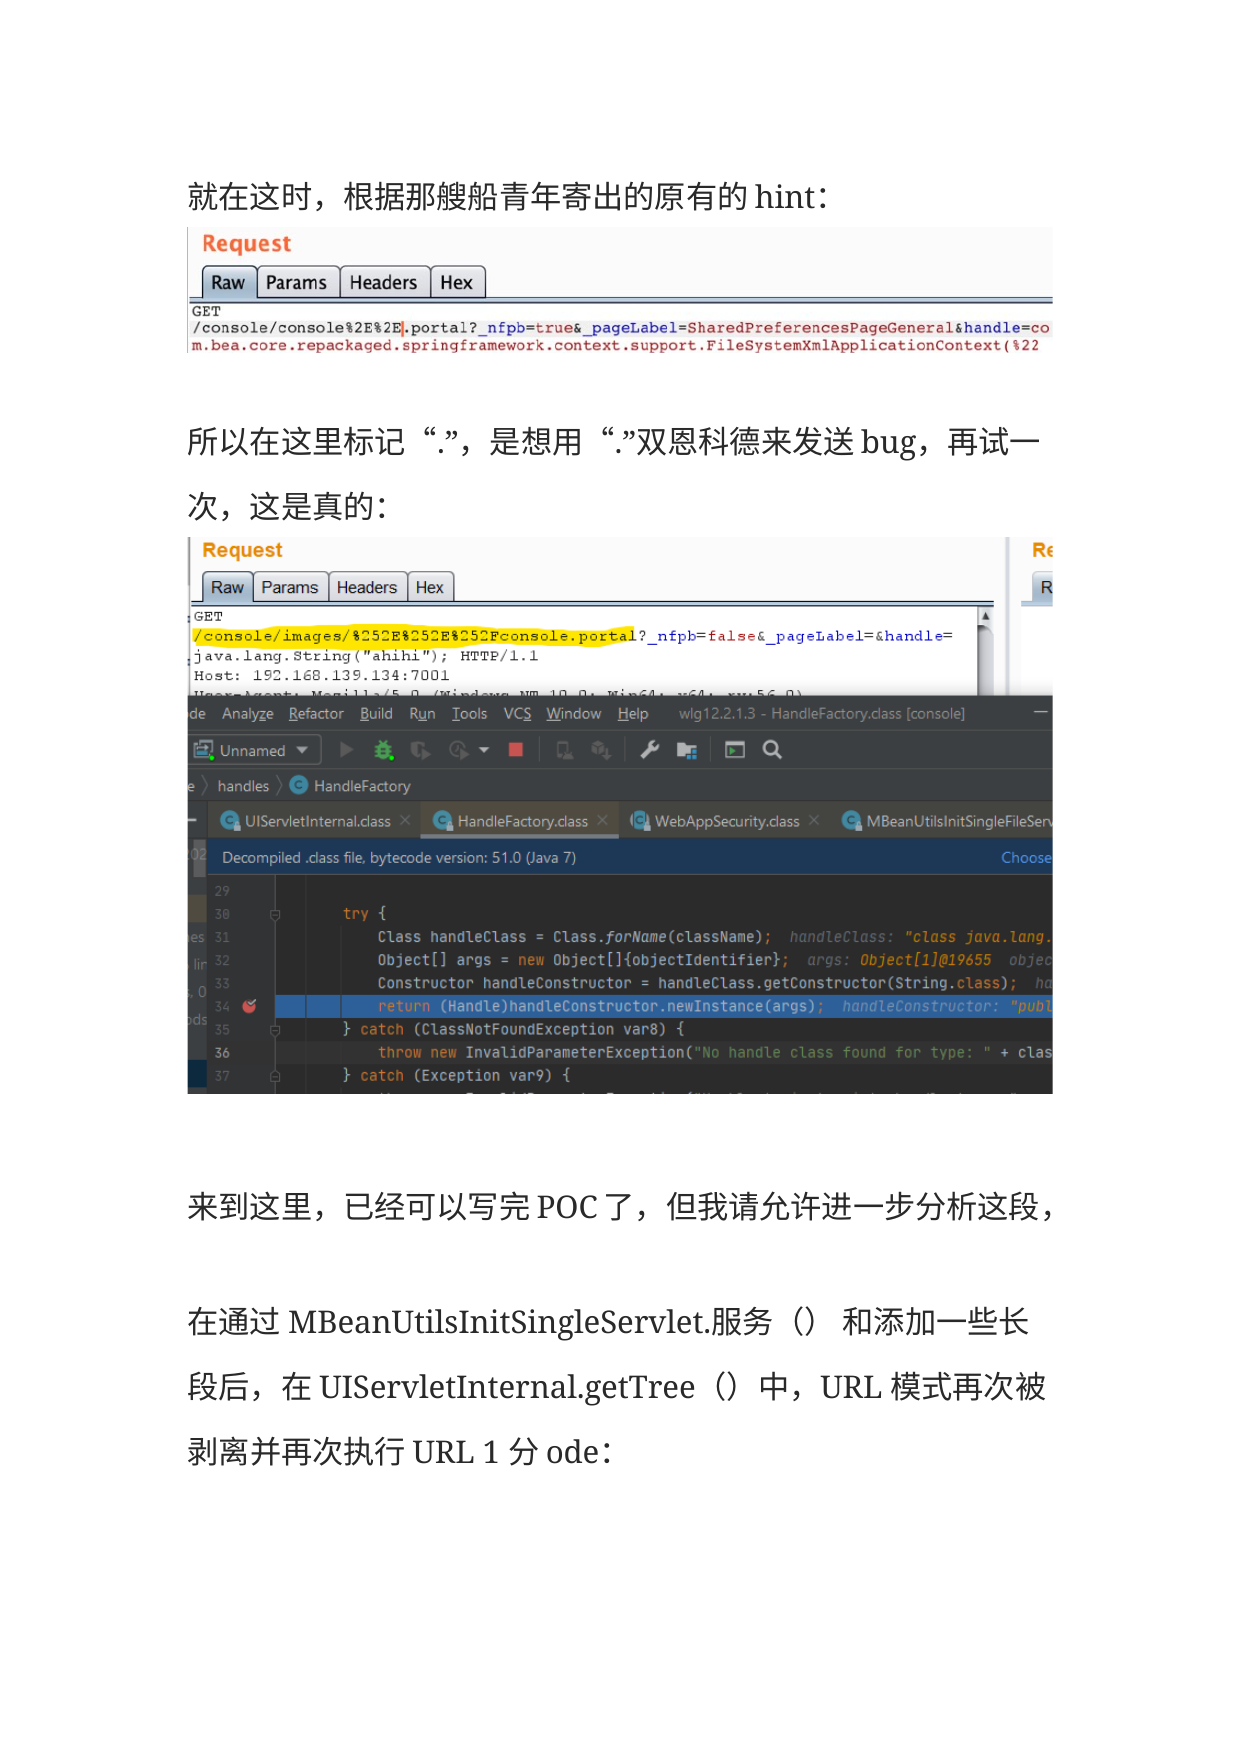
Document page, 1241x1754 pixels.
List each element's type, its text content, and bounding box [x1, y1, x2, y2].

picture [187, 227, 1053, 353]
picture [187, 537, 1053, 1094]
text 就在这时，根据那艘船青年寄出的原有的hint： [187, 162, 1053, 227]
text 来到这里，已经可以写完POC了，但我请允许进一步分析这段， [187, 1172, 1053, 1237]
text 在通过 MBeanUtilsInitSingleServlet.服务（） 和添加一些长段后，在 UIServletInternal.getTree（）中，URL 模式再次被剥离并再次执行 URL 1 分ode： [187, 1287, 1053, 1482]
text 所以在这里标记“.”，是想用“.”双恩科德来发送bug，再试一次，这是真的： [187, 407, 1053, 537]
